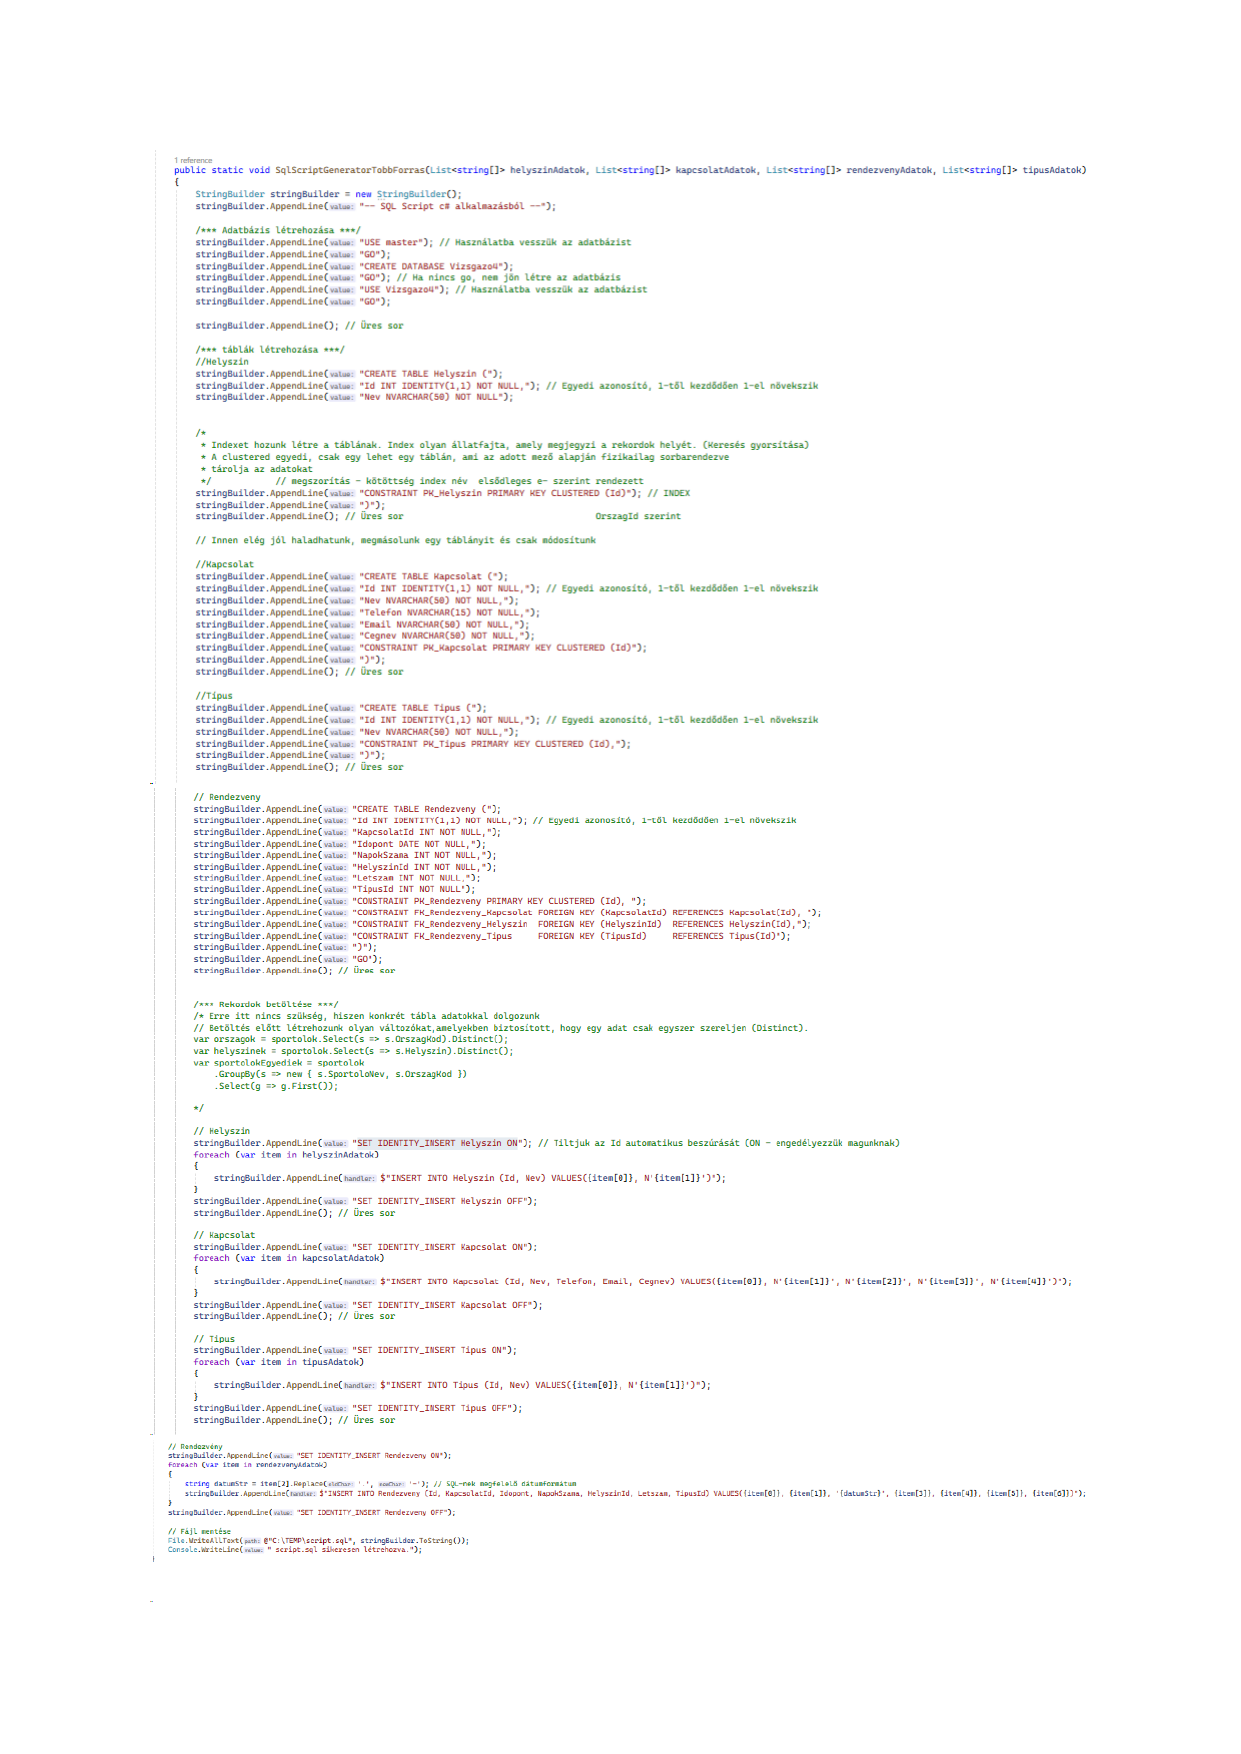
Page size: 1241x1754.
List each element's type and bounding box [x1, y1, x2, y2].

picture [150, 788, 1091, 1435]
picture [150, 150, 1091, 784]
picture [150, 1440, 1091, 1602]
